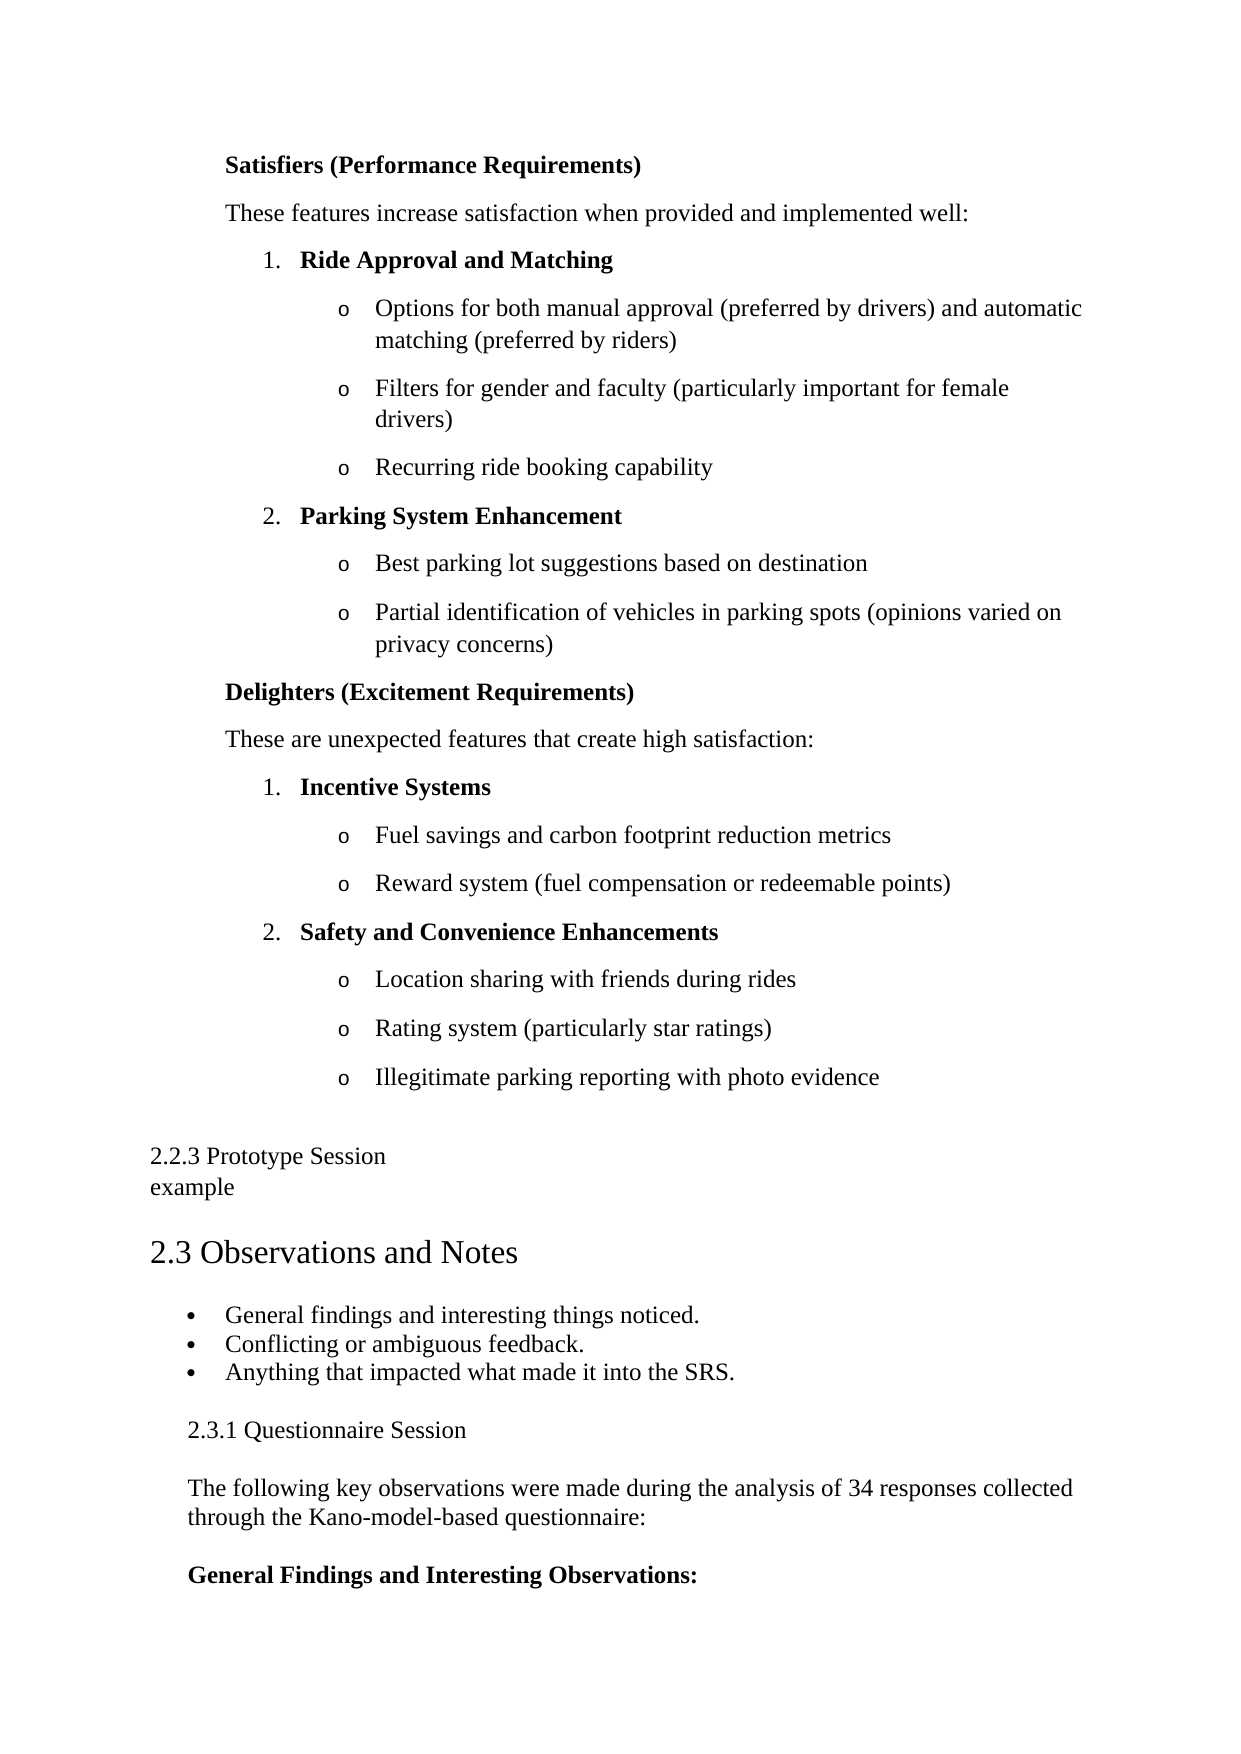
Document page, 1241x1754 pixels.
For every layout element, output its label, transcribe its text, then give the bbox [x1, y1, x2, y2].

list Parking System Enhancement [262, 501, 1090, 529]
text These features increase satisfaction when provided and implemented well: [225, 198, 1090, 226]
text Satisfiers (Performance Requirements) [225, 150, 1090, 179]
list Location sharing with friends during rides [337, 964, 1090, 994]
list Partial identification of vehicles in parking spots (opinions varied on privacy concerns) [337, 597, 1090, 658]
text General Findings and Interesting Observations: [187, 1560, 1090, 1589]
list Filters for gender and faculty (particularly important for female drivers) [337, 373, 1090, 433]
text The following key observations were made during the analysis of 34 responses collected through the Kano-model-based questionnaire: [187, 1473, 1090, 1531]
text 2.3 Observations and Notes [150, 1232, 1090, 1271]
list Recurring ride booking capability [337, 452, 1090, 482]
list General findings and interesting things noticed. [187, 1300, 1090, 1329]
list Fuel savings and carbon footprint reduction metrics [337, 820, 1090, 849]
text These are unexpected features that create high satisfaction: [225, 724, 1090, 753]
list Ride Approval and Matching [262, 245, 1090, 274]
list Illegitimate parking reporting with photo evidence [337, 1062, 1090, 1091]
list Options for both manual approval (preferred by drivers) and automatic matching (preferred by riders) [337, 293, 1090, 354]
list Rating system (particularly star ratings) [337, 1013, 1090, 1043]
list Conflicting or ambiguous feedback. [187, 1329, 1090, 1357]
list Reward system (fuel compensation or redeemable points) [337, 868, 1090, 898]
text Delighters (Excitement Requirements) [225, 677, 1090, 705]
list Best parking lot suggestions based on destination [337, 548, 1090, 578]
list Anything that impacted what made it into the SRS. [187, 1357, 1090, 1386]
text 2.3.1 Questionnaire Session [187, 1415, 1090, 1444]
list Incentive Systems [262, 772, 1090, 801]
text 2.2.3 Prototype Session example [150, 1110, 1090, 1201]
list Safety and Convenience Enhancements [262, 917, 1090, 946]
